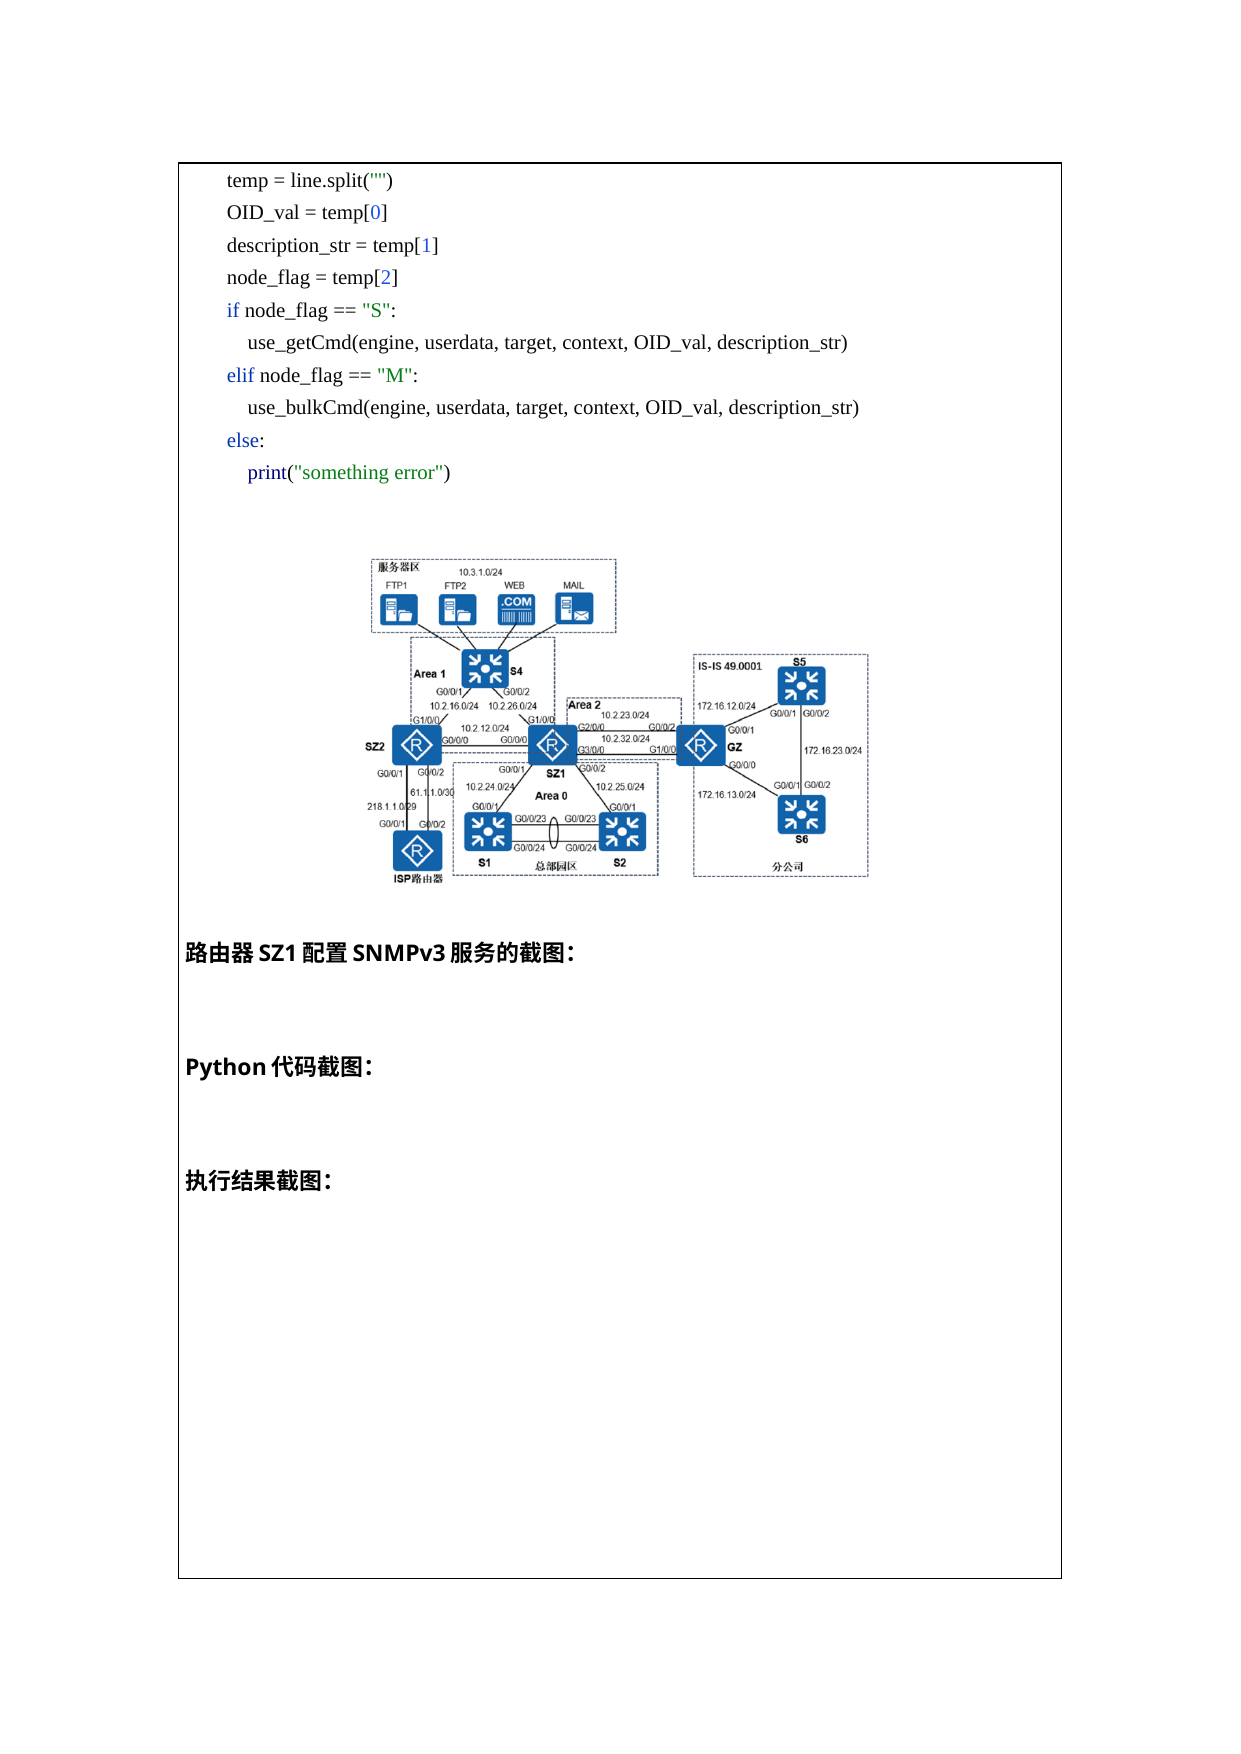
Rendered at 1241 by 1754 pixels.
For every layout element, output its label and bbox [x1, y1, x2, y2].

table_cell [179, 164, 1061, 1578]
picture [363, 553, 878, 887]
